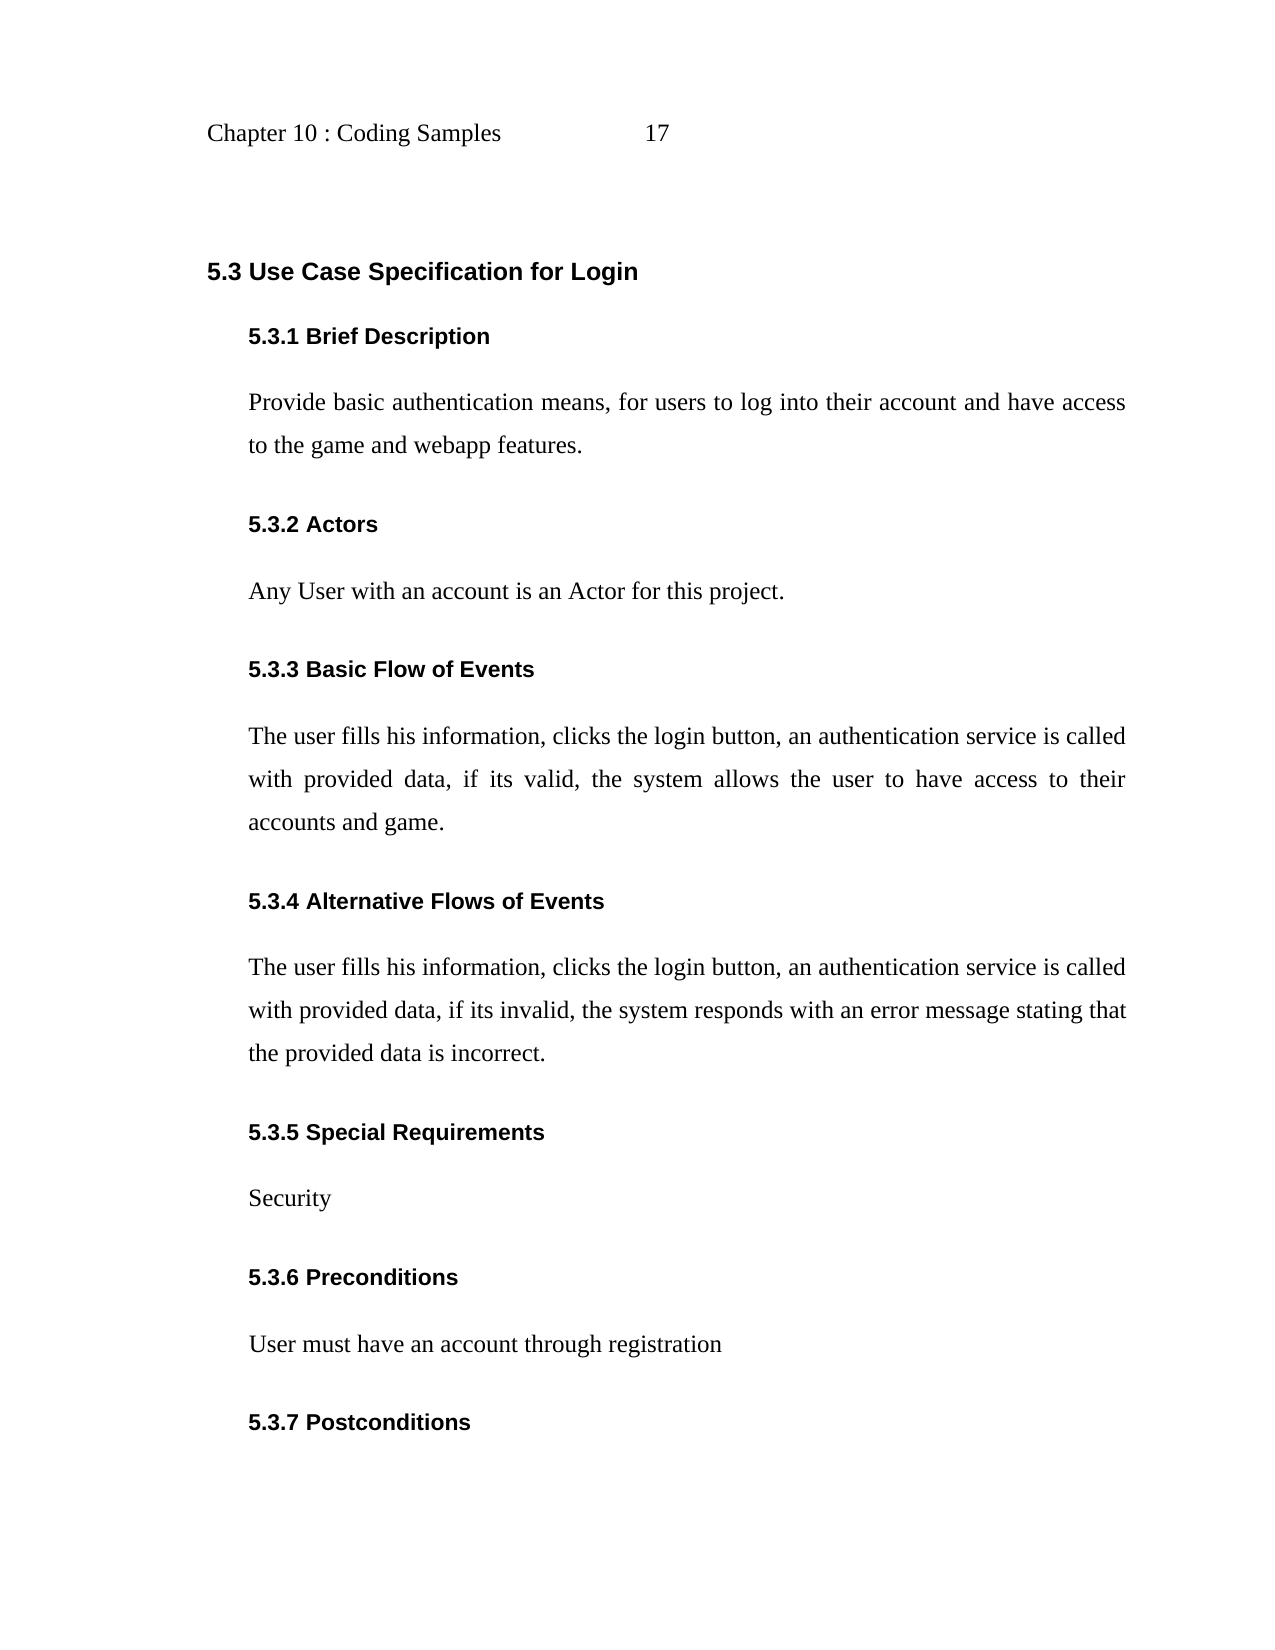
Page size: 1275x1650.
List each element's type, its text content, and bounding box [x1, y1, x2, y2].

text Provide basic authentication means, for users to log into their account and have access to the game and webapp features. [248, 387, 1127, 459]
text User must have an account through registration [207, 1329, 1127, 1357]
text Security [248, 1183, 1127, 1212]
text The user fills his information, clicks the login button, an authentication service is called with provided data, if its invalid, the system responds with an error message stating that the provided data is incorrect. [248, 952, 1127, 1067]
subtitle Actors [248, 511, 1127, 538]
subtitle Alternative Flows of Events [248, 888, 1127, 914]
text Any User with an account is an Actor for this project. [248, 576, 1127, 604]
subtitle Brief Description [248, 323, 1127, 349]
subtitle Special Requirements [248, 1119, 1127, 1145]
subtitle Preconditions [248, 1264, 1127, 1291]
text The user fills his information, clicks the login button, an authentication service is called with provided data, if its valid, the system allows the user to have access to their accounts and game. [248, 721, 1127, 836]
subtitle Basic Flow of Events [248, 656, 1127, 683]
subtitle Postconditions [248, 1409, 1127, 1436]
subtitle Use Case Specification for Login [207, 257, 1127, 286]
